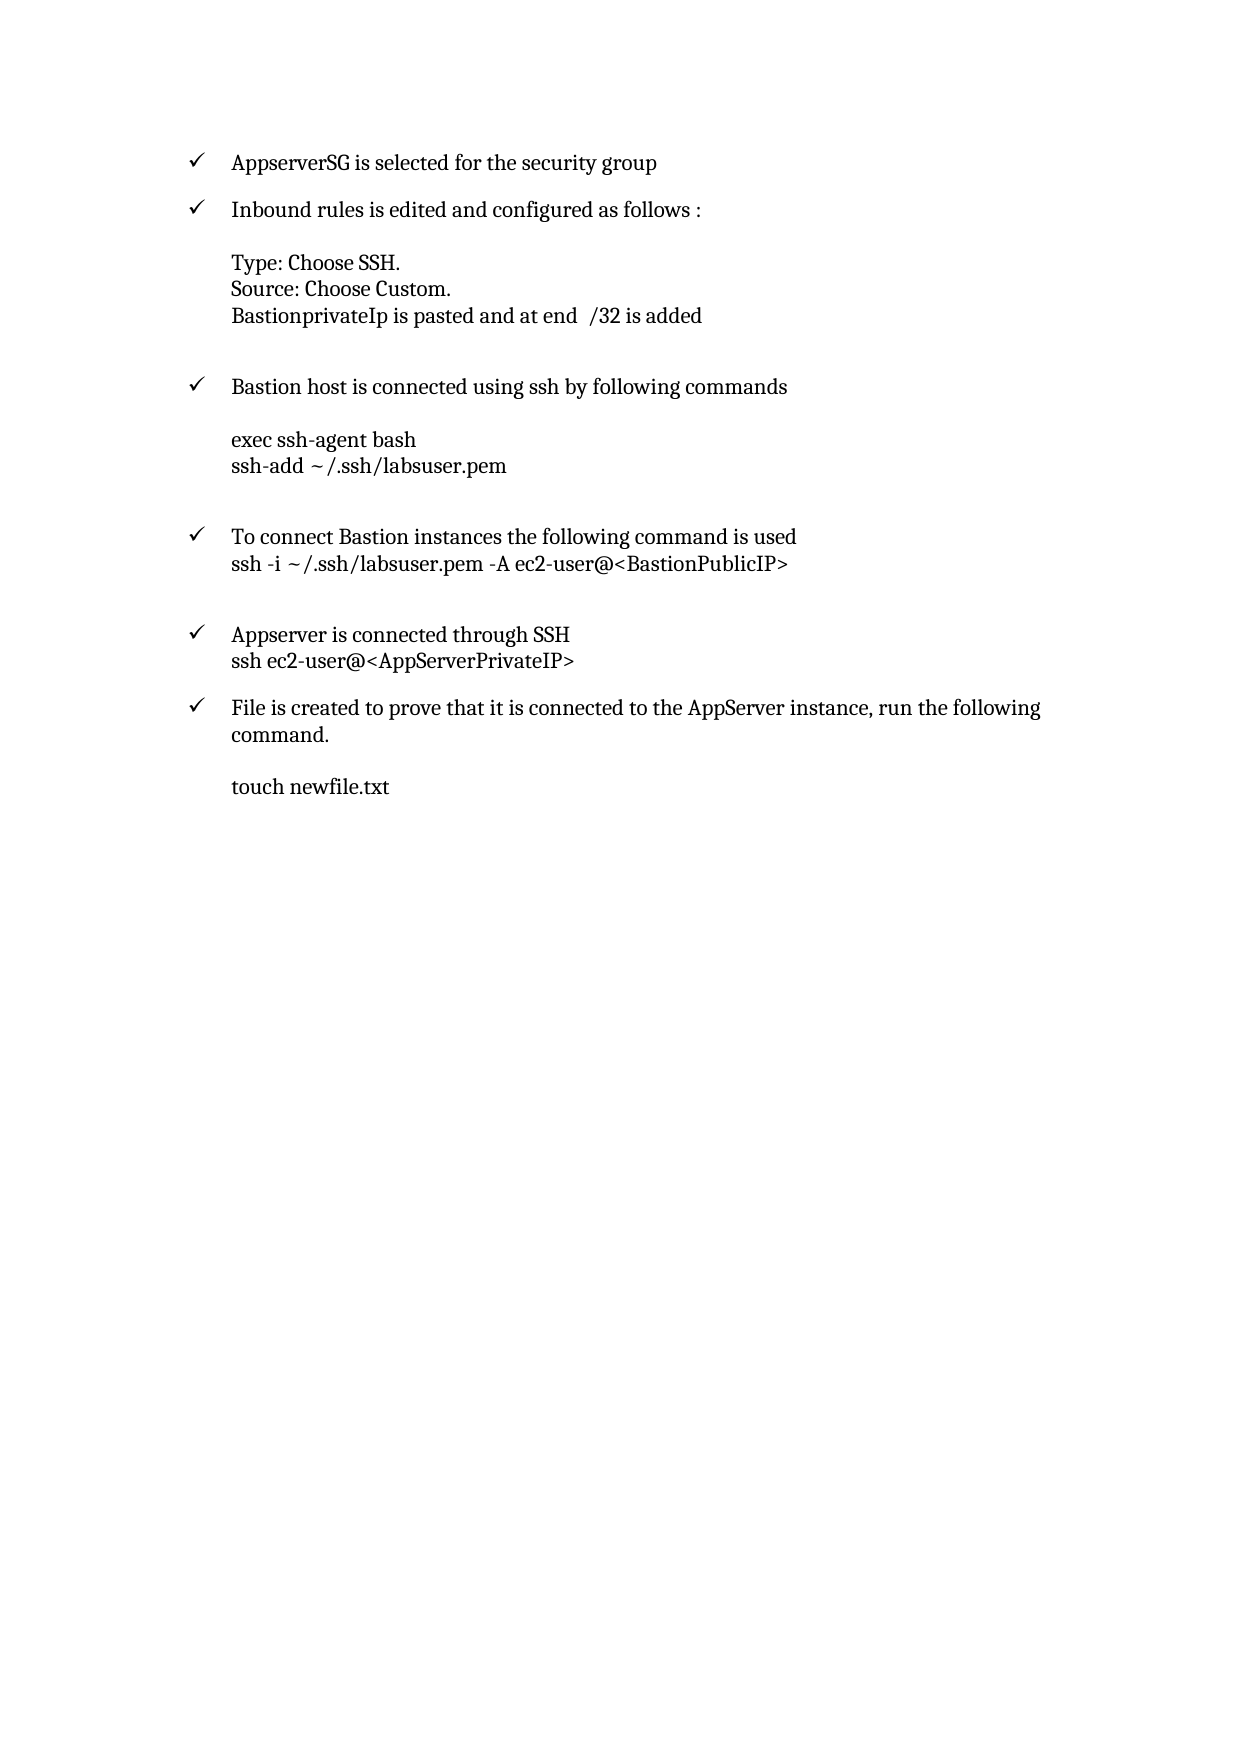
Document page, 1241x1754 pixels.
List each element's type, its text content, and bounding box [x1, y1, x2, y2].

list AppserverSG is selected for the security group [187, 150, 1053, 176]
list Appserver is connected through SSH ssh ec2-user@<AppServerPrivateIP> [187, 621, 1053, 674]
list Inbound rules is edited and configured as follows : Type: Choose SSH. Source: Choose Custom. BastionprivateIp is pasted and at end /32 is added [187, 197, 1053, 353]
list File is created to prove that it is connected to the AppServer instance, run the following command. touch newfile.txt [187, 695, 1053, 800]
list Bastion host is connected using ssh by following commands exec ssh-agent bash ssh-add ~/.ssh/labsuser.pem [187, 374, 1053, 503]
list To connect Bastion instances the following command is used ssh -i ~/.ssh/labsuser.pem -A ec2-user@<BastionPublicIP> [187, 524, 1053, 601]
